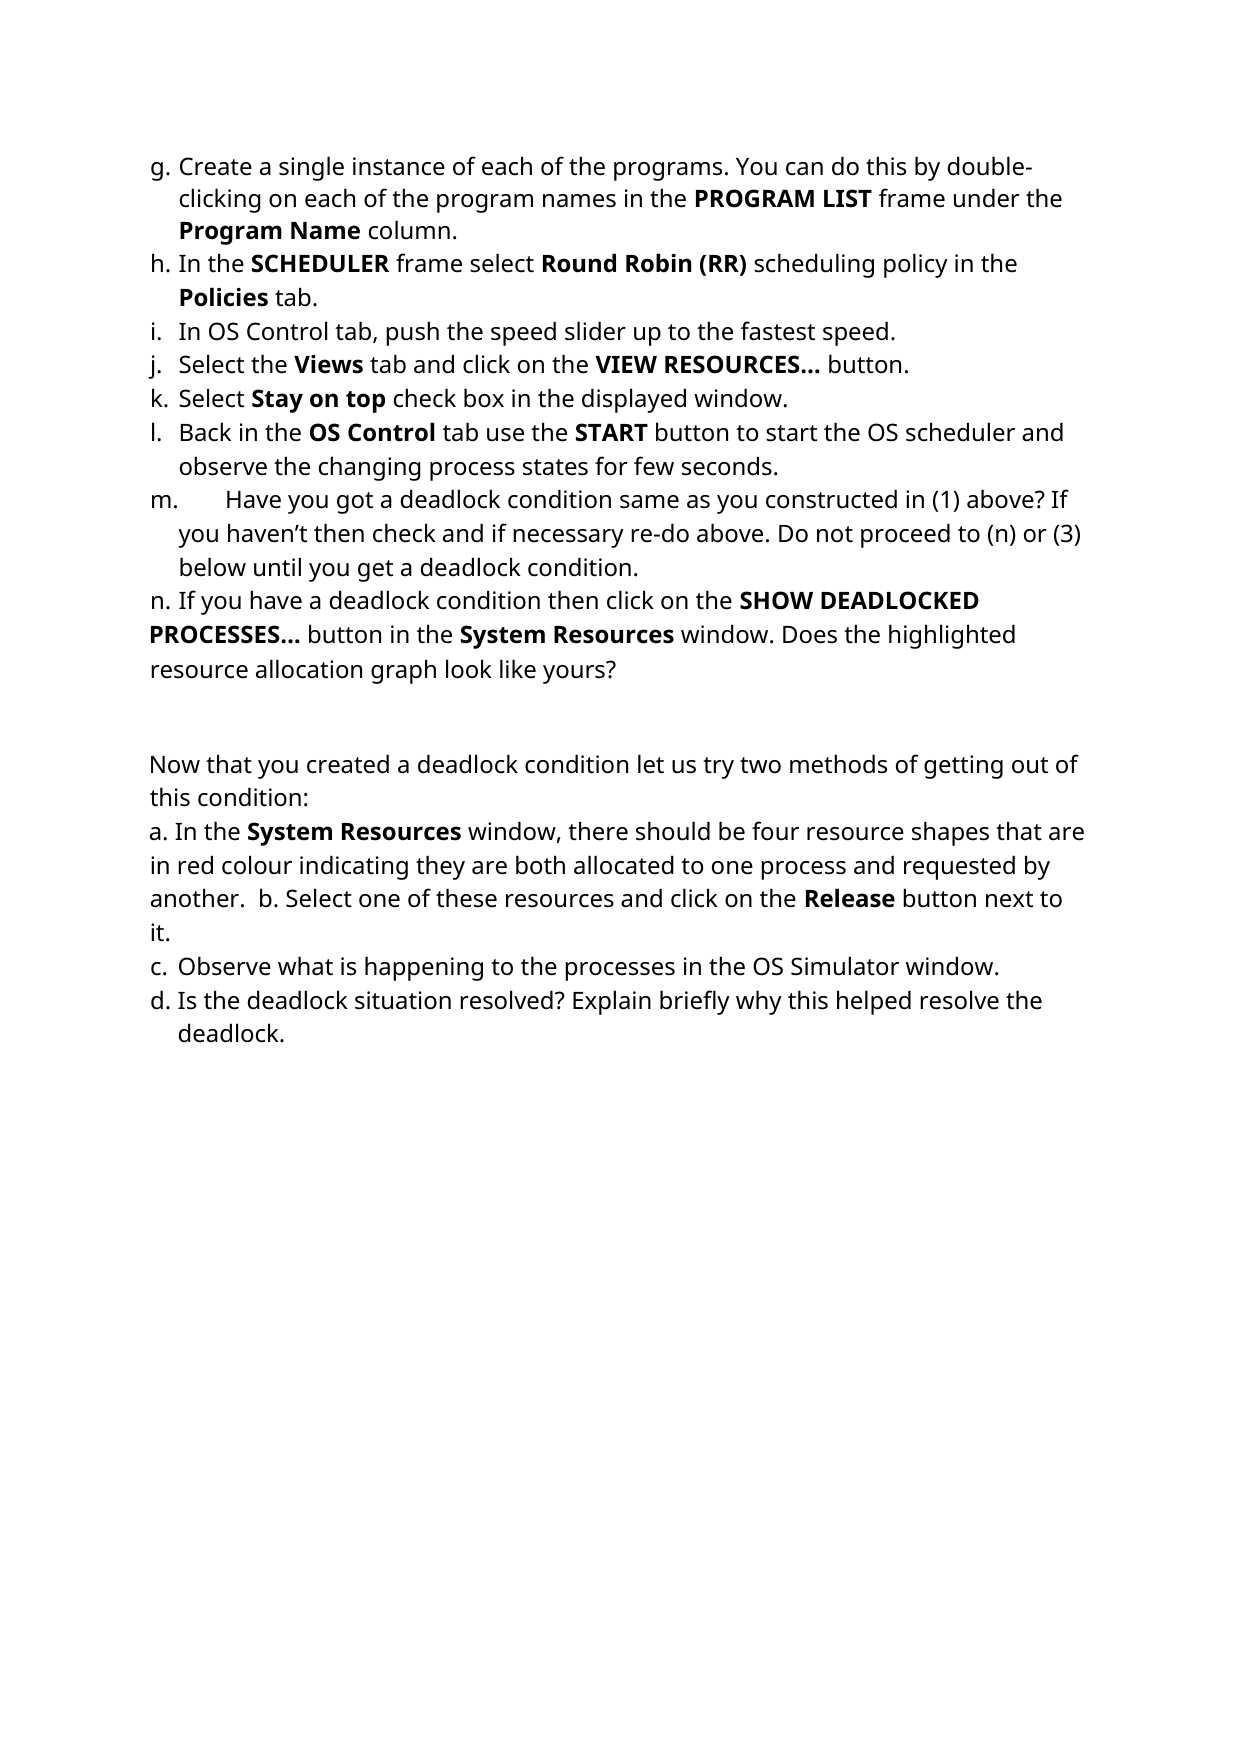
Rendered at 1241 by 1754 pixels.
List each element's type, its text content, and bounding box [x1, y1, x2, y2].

list In the SCHEDULER frame select Round Robin (RR) scheduling policy in the Policies tab. [150, 247, 1089, 313]
list Create a single instance of each of the programs. You can do this by double-clicking on each of the program names in the PROGRAM LIST frame under the Program Name column. [150, 150, 1089, 247]
text Now that you created a deadlock condition let us try two methods of getting out of this condition: [148, 748, 1089, 814]
list Select Stay on top check box in the displayed window. [150, 382, 1089, 414]
list Back in the OS Control tab use the START button to start the OS scheduler and observe the changing process states for few seconds. [150, 416, 1089, 482]
list Observe what is happening to the processes in the OS Simulator window. [150, 949, 1089, 982]
list If you have a deadlock condition then click on the SHOW DEADLOCKED [150, 584, 1089, 617]
list Have you got a deadlock condition same as you constructed in (1) above? If you haven’t then check and if necessary re-do above. Do not proceed to (n) or (3) below until you get a deadlock condition. [150, 483, 1089, 583]
text a. In the System Resources window, there should be four resource shapes that are in red colour indicating they are both allocated to one process and requested by another. b. Select one of these resources and click on the Release button next to it. [148, 815, 1089, 948]
list Is the deadlock situation resolved? Explain briefly why this helped resolve the deadlock. [150, 983, 1089, 1049]
text PROCESSES… button in the System Resources window. Does the highlighted resource allocation graph look like yours? [148, 618, 1089, 686]
list In OS Control tab, push the speed slider up to the fastest speed. [150, 314, 1089, 347]
list Select the Views tab and click on the VIEW RESOURCES… button. [150, 348, 1089, 381]
